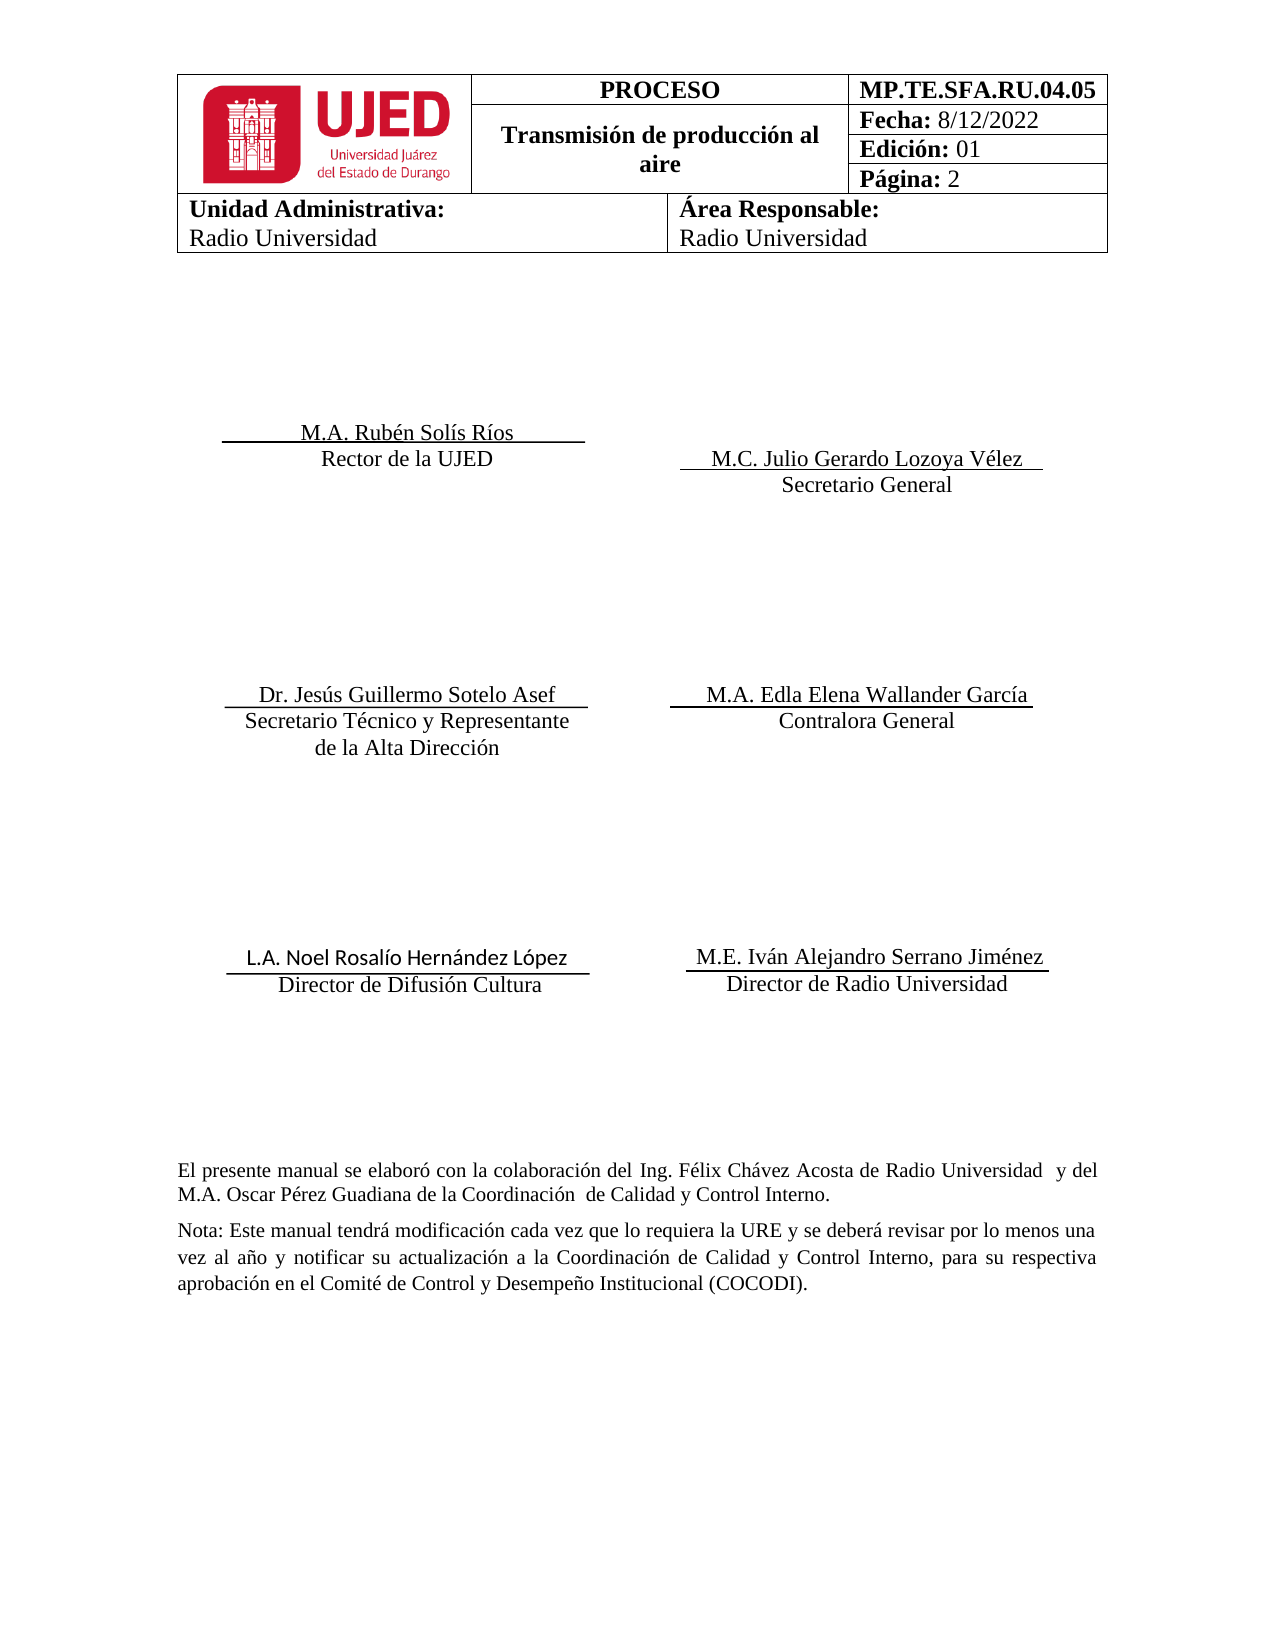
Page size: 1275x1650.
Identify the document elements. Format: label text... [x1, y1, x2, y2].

table_cell Dr. Jesús Guillermo Sotelo Asef Secretario Técnico y Representante de la Alta Dirección [177, 629, 637, 864]
picture [188, 75, 457, 193]
table_header M.A. Rubén Solís Ríos Rector de la UJED [177, 393, 637, 628]
table_header M.C. Julio Gerardo Lozoya Vélez Secretario General [637, 393, 1097, 628]
text El presente manual se elaboró con la colaboración del y del M.A. Oscar Pérez Guadiana de la Coordinación de Calidad y Control Interno. [177, 1158, 1098, 1206]
table_cell M.A. Edla Elena Wallander García Contralora General [637, 629, 1097, 864]
table_cell Director de Radio Universidad [637, 864, 1097, 1011]
text Nota: Este manual tendrá modificación cada vez que lo requiera la URE y se deberá revisar por lo menos una vez al año y notificar su actualización a la Coordinación de Calidad y Control Interno, para su respectiva aprobación en el Comité de Control y Desempeño Institucional (COCODI). [177, 1218, 1098, 1295]
table_cell Director de Difusión Cultura [177, 864, 637, 1011]
